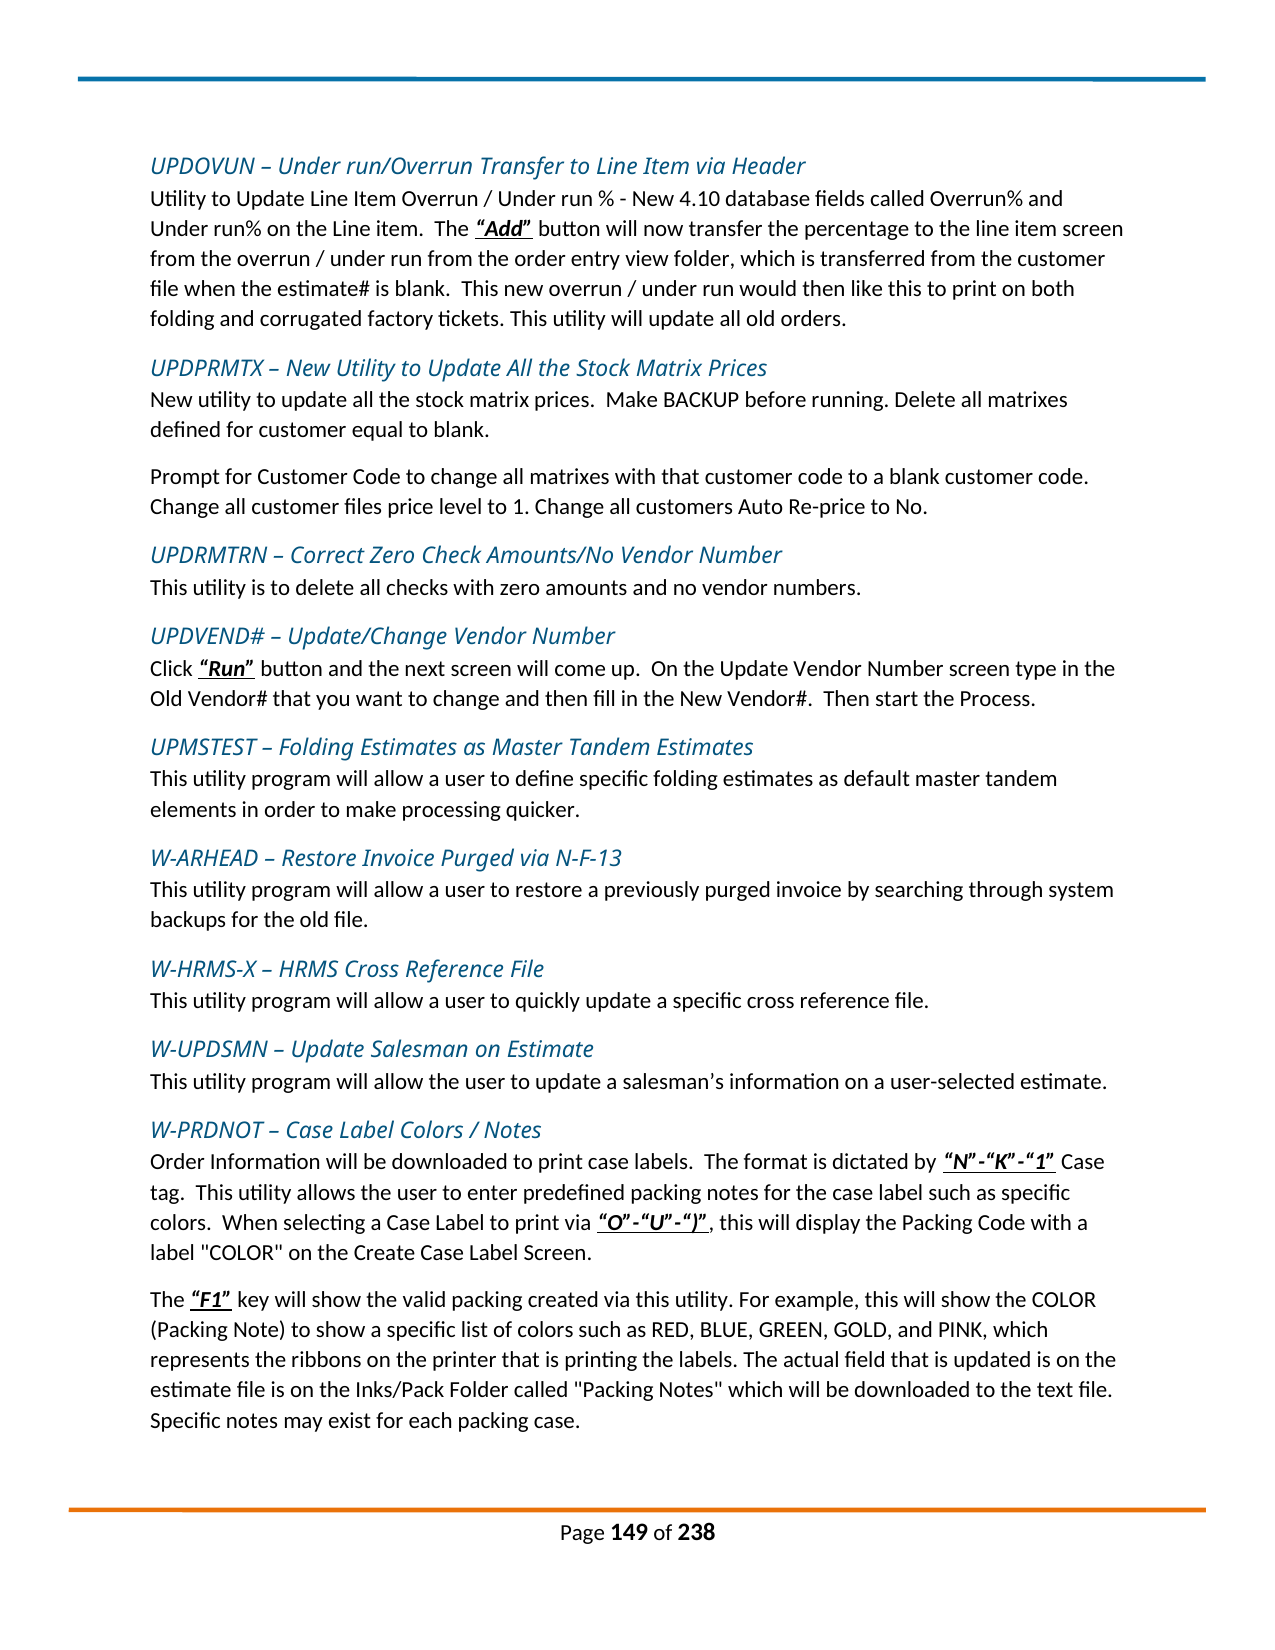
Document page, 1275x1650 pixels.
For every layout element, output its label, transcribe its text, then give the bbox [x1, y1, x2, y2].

text This utility program will allow a user to quickly update a specific cross reference file. [150, 986, 1125, 1014]
subtitle UPDRMTRN – Correct Zero Check Amounts/No Vendor Number [150, 539, 1125, 571]
text This utility program will allow a user to restore a previously purged invoice by searching through system backups for the old file. [150, 875, 1125, 934]
text This utility is to delete all checks with zero amounts and no vendor numbers. [150, 573, 1125, 601]
text New utility to update all the stock matrix prices. Make BACKUP before running. Delete all matrixes defined for customer equal to blank. [150, 385, 1125, 443]
text Order Information will be downloaded to print case labels. The format is dictated by “N”-“K”-“1” Case tag. This utility allows the user to enter predefined packing notes for the case label such as specific colors. When selecting a Case Label to print via “O”-“U”-“)”, this will display the Packing Code with a label "COLOR" on the Create Case Label Screen. [150, 1147, 1125, 1266]
subtitle UPDPRMTX – New Utility to Update All the Stock Matrix Prices [150, 351, 1125, 383]
subtitle W-HRMS-X – HRMS Cross Reference File [150, 952, 1125, 984]
text This utility program will allow a user to define specific folding estimates as default master tandem elements in order to make processing quicker. [150, 764, 1125, 823]
text The “F1” key will show the valid packing created via this utility. For example, this will show the COLOR (Packing Note) to show a specific list of colors such as RED, BLUE, GREEN, GOLD, and PINK, which represents the ribbons on the printer that is printing the labels. The actual field that is updated is on the estimate file is on the Inks/Pack Folder called "Packing Notes" which will be downloaded to the text file. Specific notes may exist for each packing case. [150, 1285, 1125, 1434]
subtitle W-PRDNOT – Case Label Colors / Notes [150, 1114, 1125, 1145]
text This utility program will allow the user to update a salesman’s information on a user-selected estimate. [150, 1067, 1125, 1095]
subtitle UPMSTEST – Folding Estimates as Master Tandem Estimates [150, 731, 1125, 762]
subtitle UPDVEND# – Update/Change Vendor Number [150, 620, 1125, 651]
text Click “Run” button and the next screen will come up. On the Update Vendor Number screen type in the Old Vendor# that you want to change and then fill in the New Vendor#. Then start the Process. [150, 654, 1125, 712]
subtitle UPDOVUN – Under run/Overrun Transfer to Line Item via Header [150, 150, 1125, 181]
text Prompt for Customer Code to change all matrixes with that customer code to a blank customer code. Change all customer files price level to 1. Change all customers Auto Re-price to No. [150, 462, 1125, 521]
text Utility to Update Line Item Overrun / Under run % - New 4.10 database fields called Overrun% and Under run% on the Line item. The “Add” button will now transfer the percentage to the line item screen from the overrun / under run from the order entry view folder, which is transferred from the customer file when the estimate# is blank. This new overrun / under run would then like this to print on both folding and corrugated factory tickets. This utility will update all old orders. [150, 184, 1125, 333]
subtitle W-ARHEAD – Restore Invoice Purged via N-F-13 [150, 842, 1125, 873]
subtitle W-UPDSMN – Update Salesman on Estimate [150, 1033, 1125, 1064]
